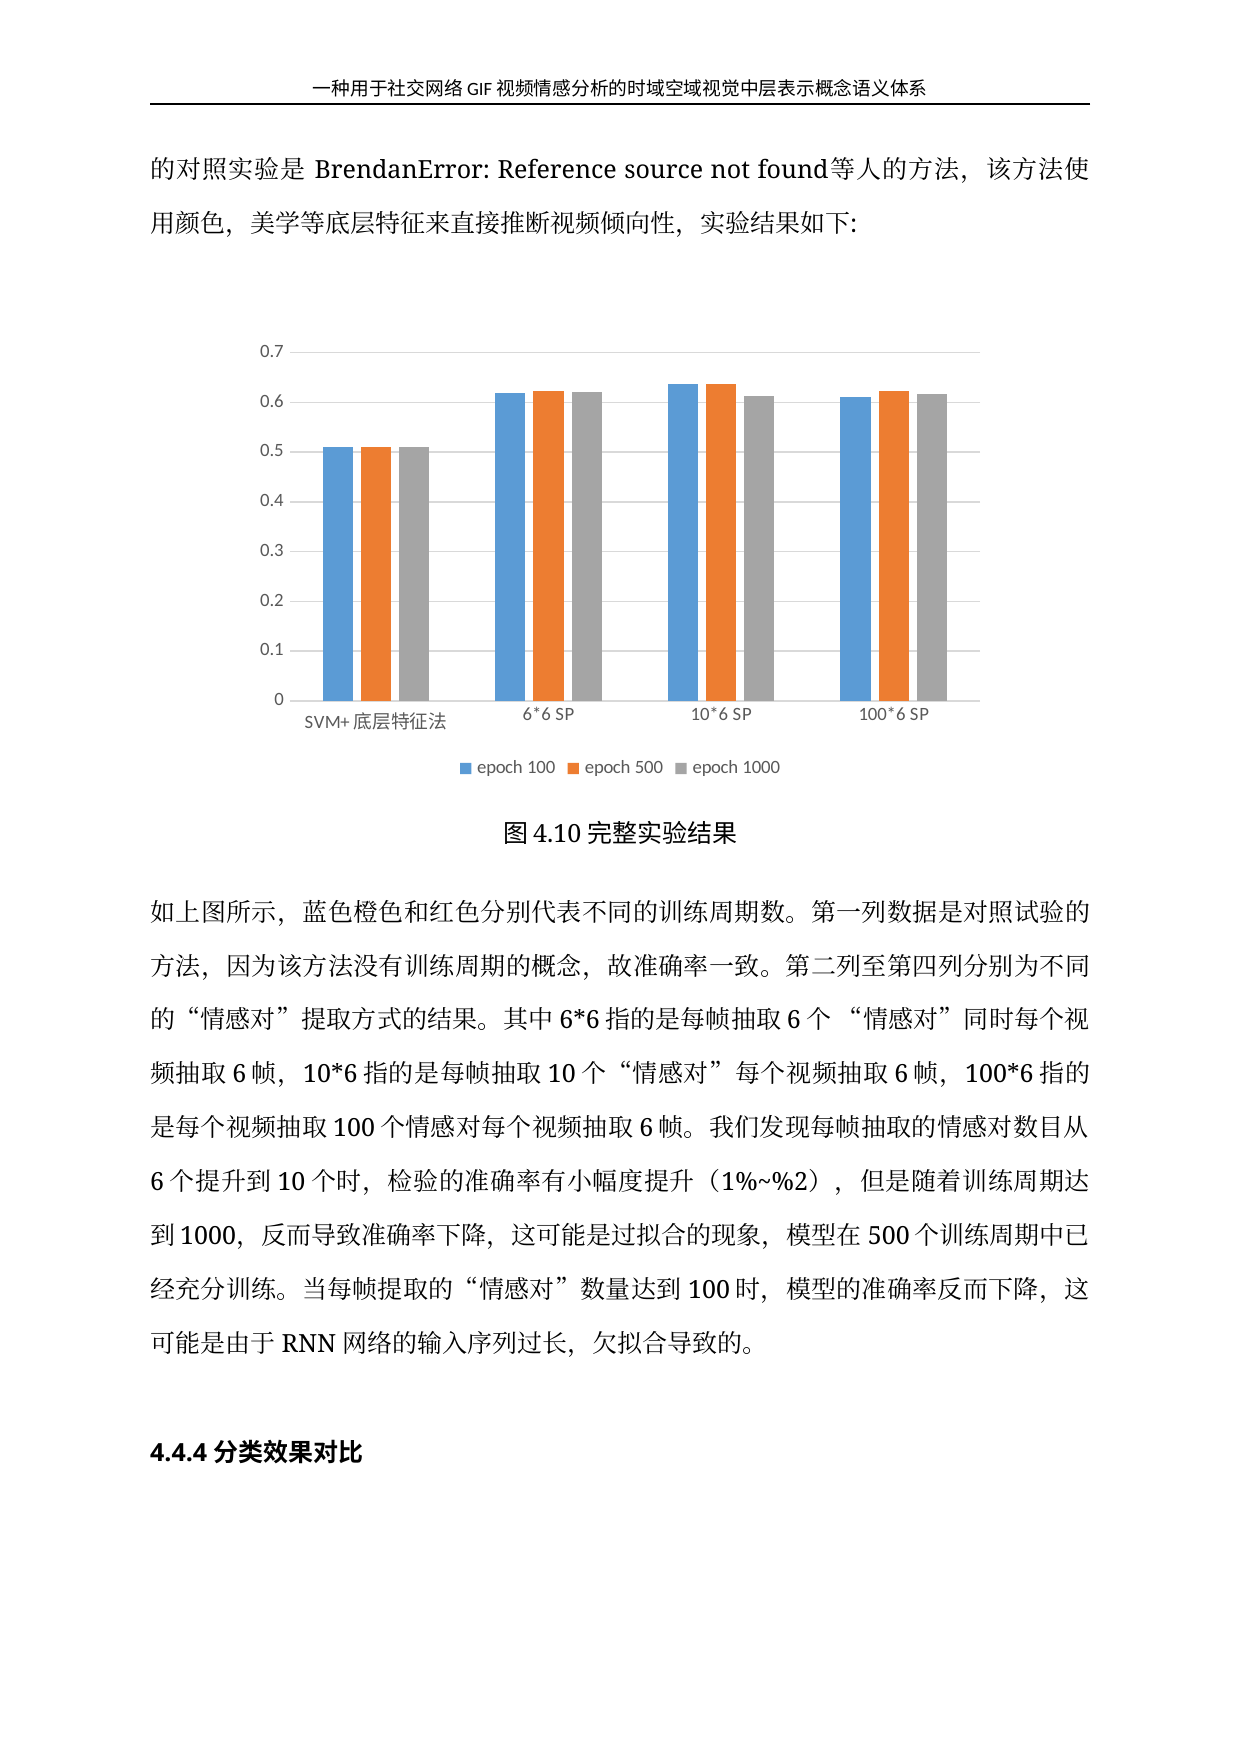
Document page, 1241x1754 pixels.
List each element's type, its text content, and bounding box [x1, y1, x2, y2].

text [150, 150, 1090, 240]
text 图4.10 完整实验结果 [150, 814, 1090, 850]
text 4.4.4 分类效果对比 [150, 1433, 1090, 1469]
text 如上图所示，蓝色橙色和红色分别代表不同的训练周期数。第一列数据是对照试验的方法，因为该方法没有训练周期的概念，故准确率一致。第二列至第四列分别为不同的“情感对”提取方式的结果。其中6*6指的是每帧抽取6个 “情感对”同时每个视频抽取6帧，10*6指的是每帧抽取10个“情感对”每个视频抽取6帧，100*6指的是每个视频抽取100个情感对每个视频抽取6帧。我们发现每帧抽取的情感对数目从6个提升到10个时，检验的准确率有小幅度提升（1%~%2），但是随着训练周期达到1000，反而导致准确率下降，这可能是过拟合的现象，模型在500个训练周期中已经充分训练。当每帧提取的“情感对”数量达到100时，模型的准确率反而下降，这可能是由于 RNN 网络的输入序列过长，欠拟合导致的。 [150, 892, 1090, 1360]
